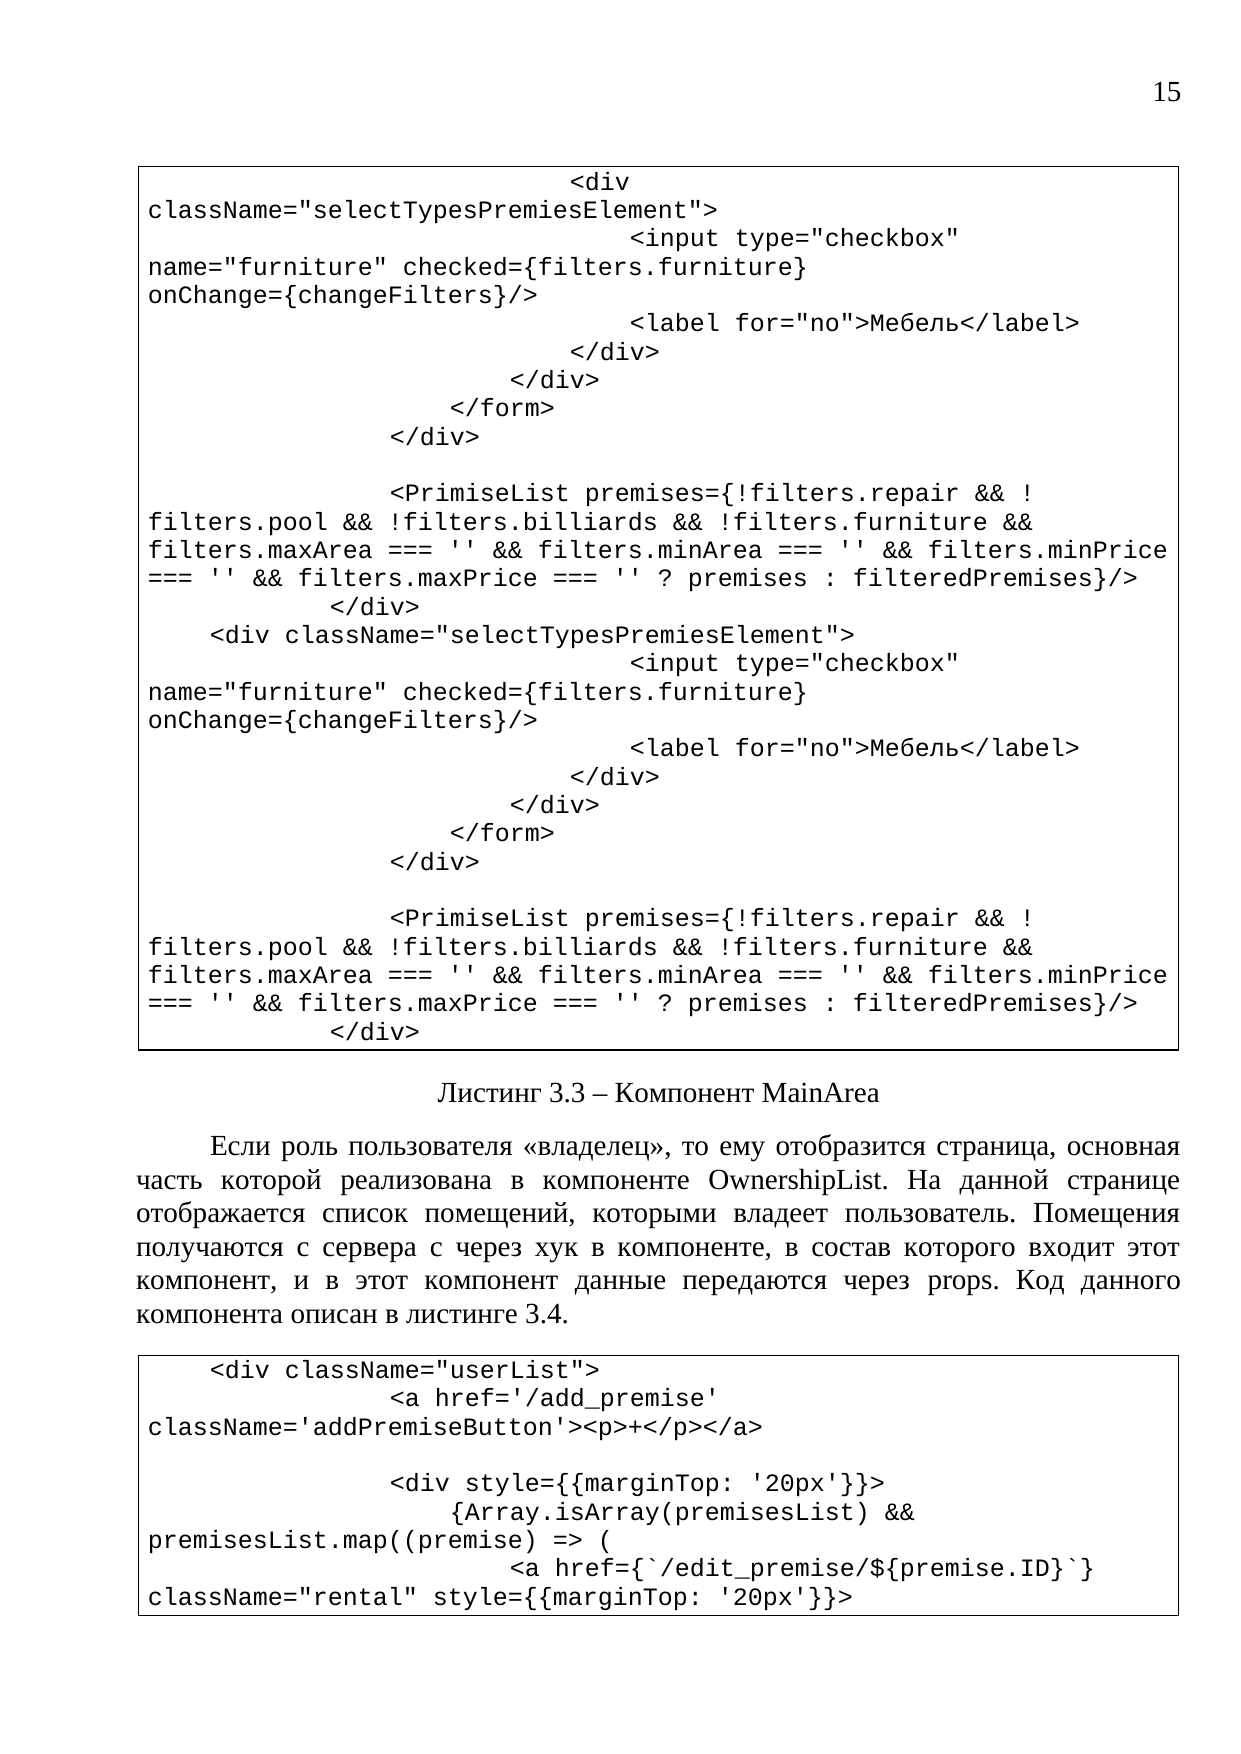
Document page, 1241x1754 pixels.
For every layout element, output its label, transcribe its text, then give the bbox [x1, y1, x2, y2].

text </form> [139, 818, 1178, 846]
text </div> [139, 364, 1178, 393]
text <a href={`/edit_premise/${premise.ID}`} className="rental" style={{marginTop: '20px'}}> [139, 1553, 1178, 1615]
text <div className="selectTypesPremiesElement"> [139, 619, 1178, 648]
text <PrimiseList premises={!filters.repair && !filters.pool && !filters.billiards && !filters.furniture && filters.maxArea === '' && filters.minArea === '' && filters.minPrice === '' && filters.maxPrice === '' ? premises : filteredPremises}/> [139, 903, 1178, 1016]
text </div> [139, 591, 1178, 619]
text <PrimiseList premises={!filters.repair && !filters.pool && !filters.billiards && !filters.furniture && filters.maxArea === '' && filters.minArea === '' && filters.minPrice === '' && filters.maxPrice === '' ? premises : filteredPremises}/> [139, 478, 1178, 591]
text </div> [139, 1016, 1178, 1049]
text </div> [139, 761, 1178, 789]
text </div> [139, 421, 1178, 452]
text Если роль пользователя «владелец», то ему отобразится страница, основная часть которой реализована в компоненте OwnershipList. На данной странице отображается список помещений, которыми владеет пользователь. Помещения получаются с сервера с через хук в компоненте, в состав которого входит этот компонент, и в этот компонент данные передаются через props. Код данного компонента описан в листинге 3.4. [136, 1128, 1181, 1329]
text </div> [139, 846, 1178, 877]
text <input type="checkbox" name="furniture" checked={filters.furniture} onChange={changeFilters}/> [139, 648, 1178, 733]
text <a href='/add_premise' className='addPremiseButton'><p>+</p></a> [139, 1383, 1178, 1443]
text </div> [139, 789, 1178, 818]
text {Array.isArray(premisesList) && premisesList.map((premise) => ( [139, 1496, 1178, 1553]
text <div className="userList"> [139, 1356, 1178, 1383]
text Листинг 3.3 – Компонент MainArea [136, 1076, 1181, 1109]
text <label for="no">Мебель</label> [139, 733, 1178, 761]
text <label for="no">Мебель</label> [139, 308, 1178, 336]
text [139, 167, 1178, 223]
text </form> [139, 393, 1178, 421]
text <input type="checkbox" name="furniture" checked={filters.furniture} onChange={changeFilters}/> [139, 223, 1178, 308]
text <div style={{marginTop: '20px'}}> [139, 1468, 1178, 1496]
text </div> [139, 336, 1178, 364]
